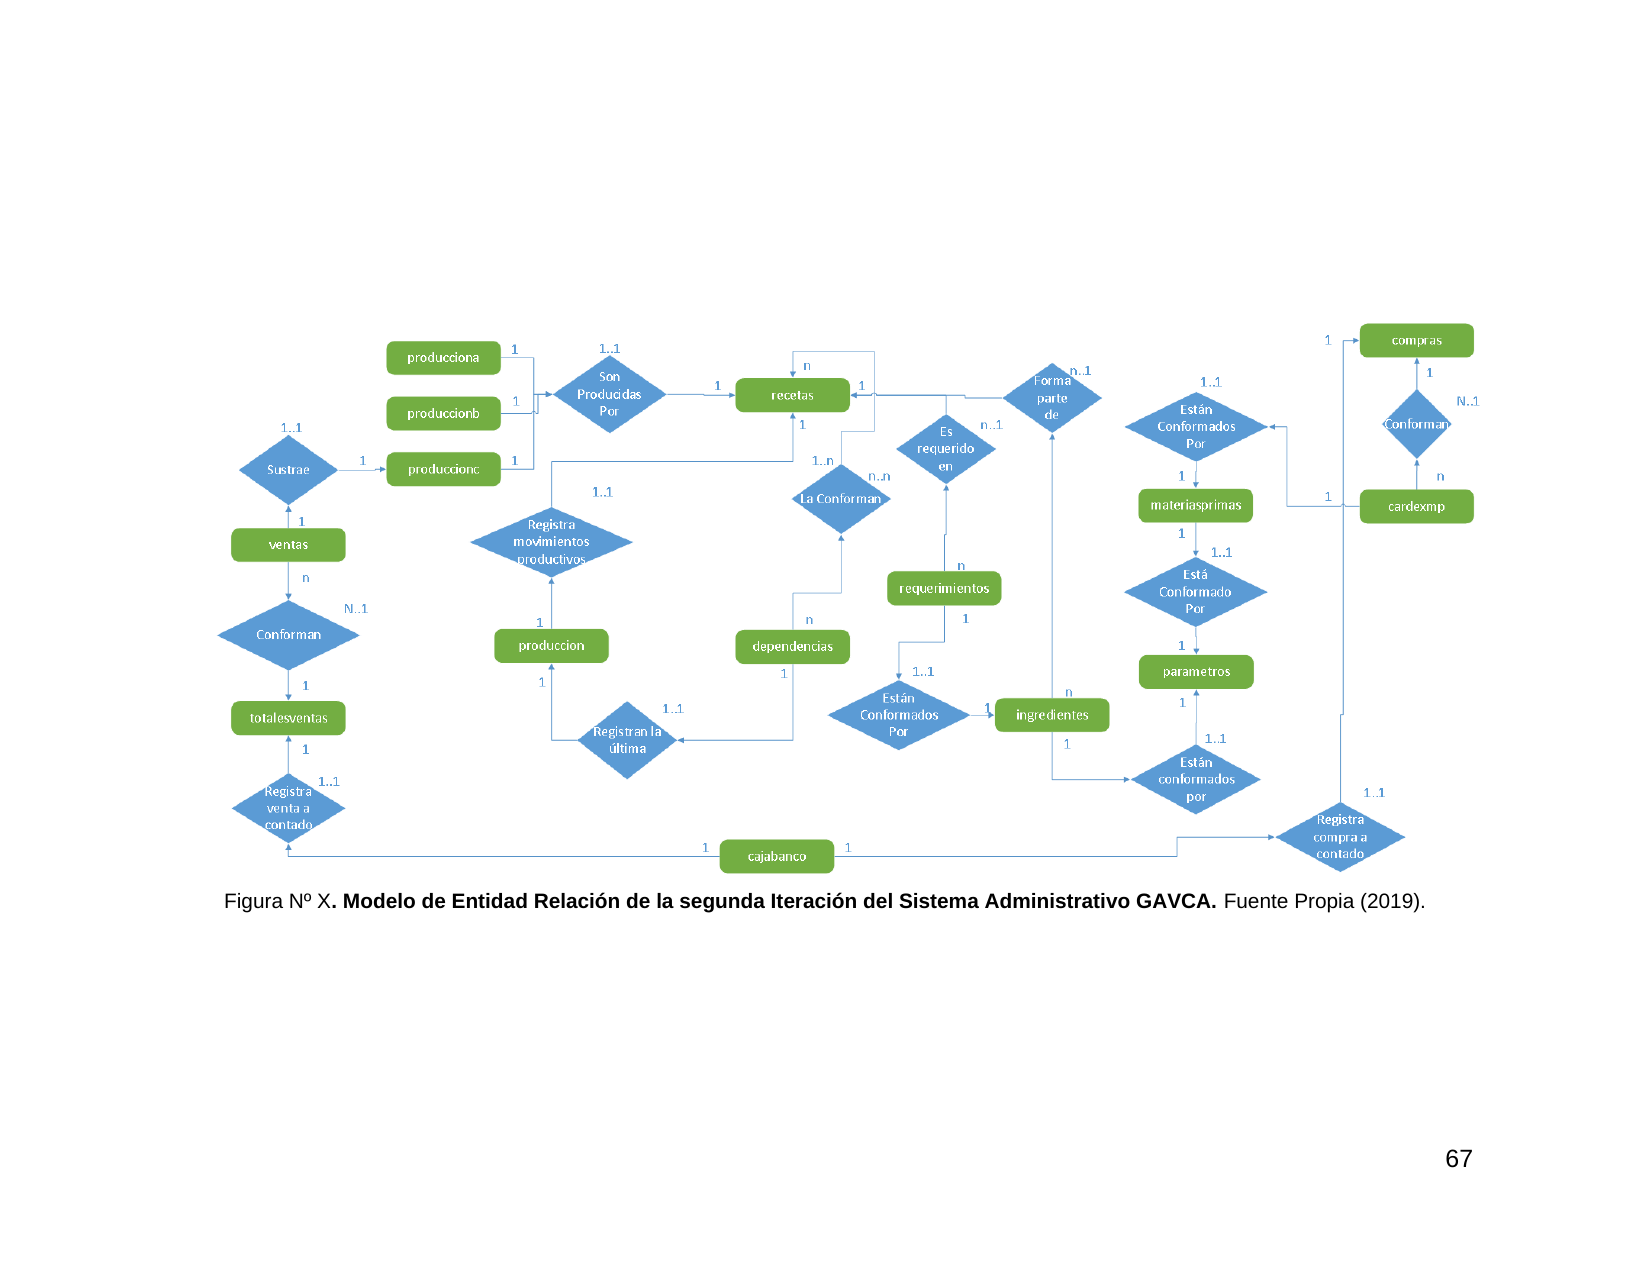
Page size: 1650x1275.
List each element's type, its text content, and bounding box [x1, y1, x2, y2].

text Figura Nº X. Modelo de Entidad Relación de la segunda Iteración del Sistema Administrativo GAVCA. Fuente Propia (2019). [177, 888, 1473, 912]
picture [206, 322, 1491, 874]
